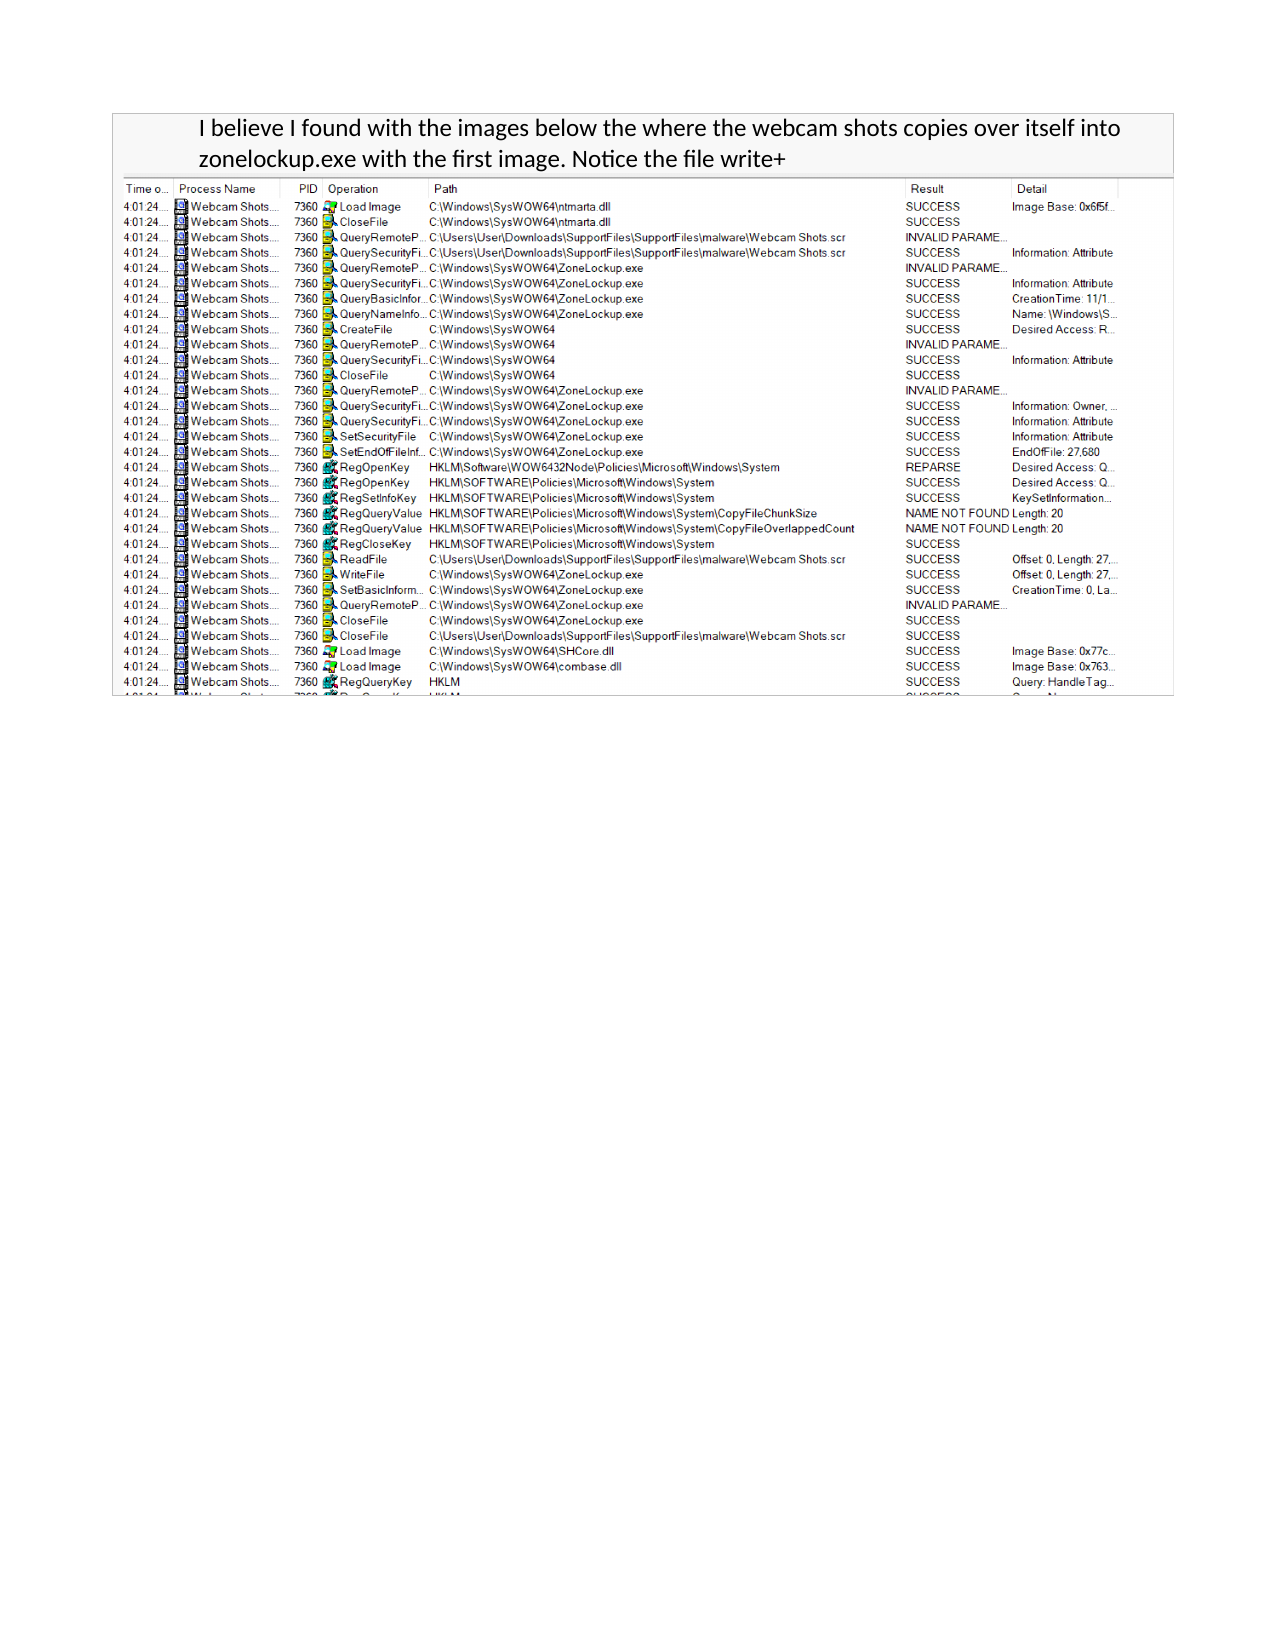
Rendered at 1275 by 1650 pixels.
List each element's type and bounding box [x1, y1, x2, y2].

picture [123, 173, 1174, 695]
table_cell [113, 114, 1173, 695]
